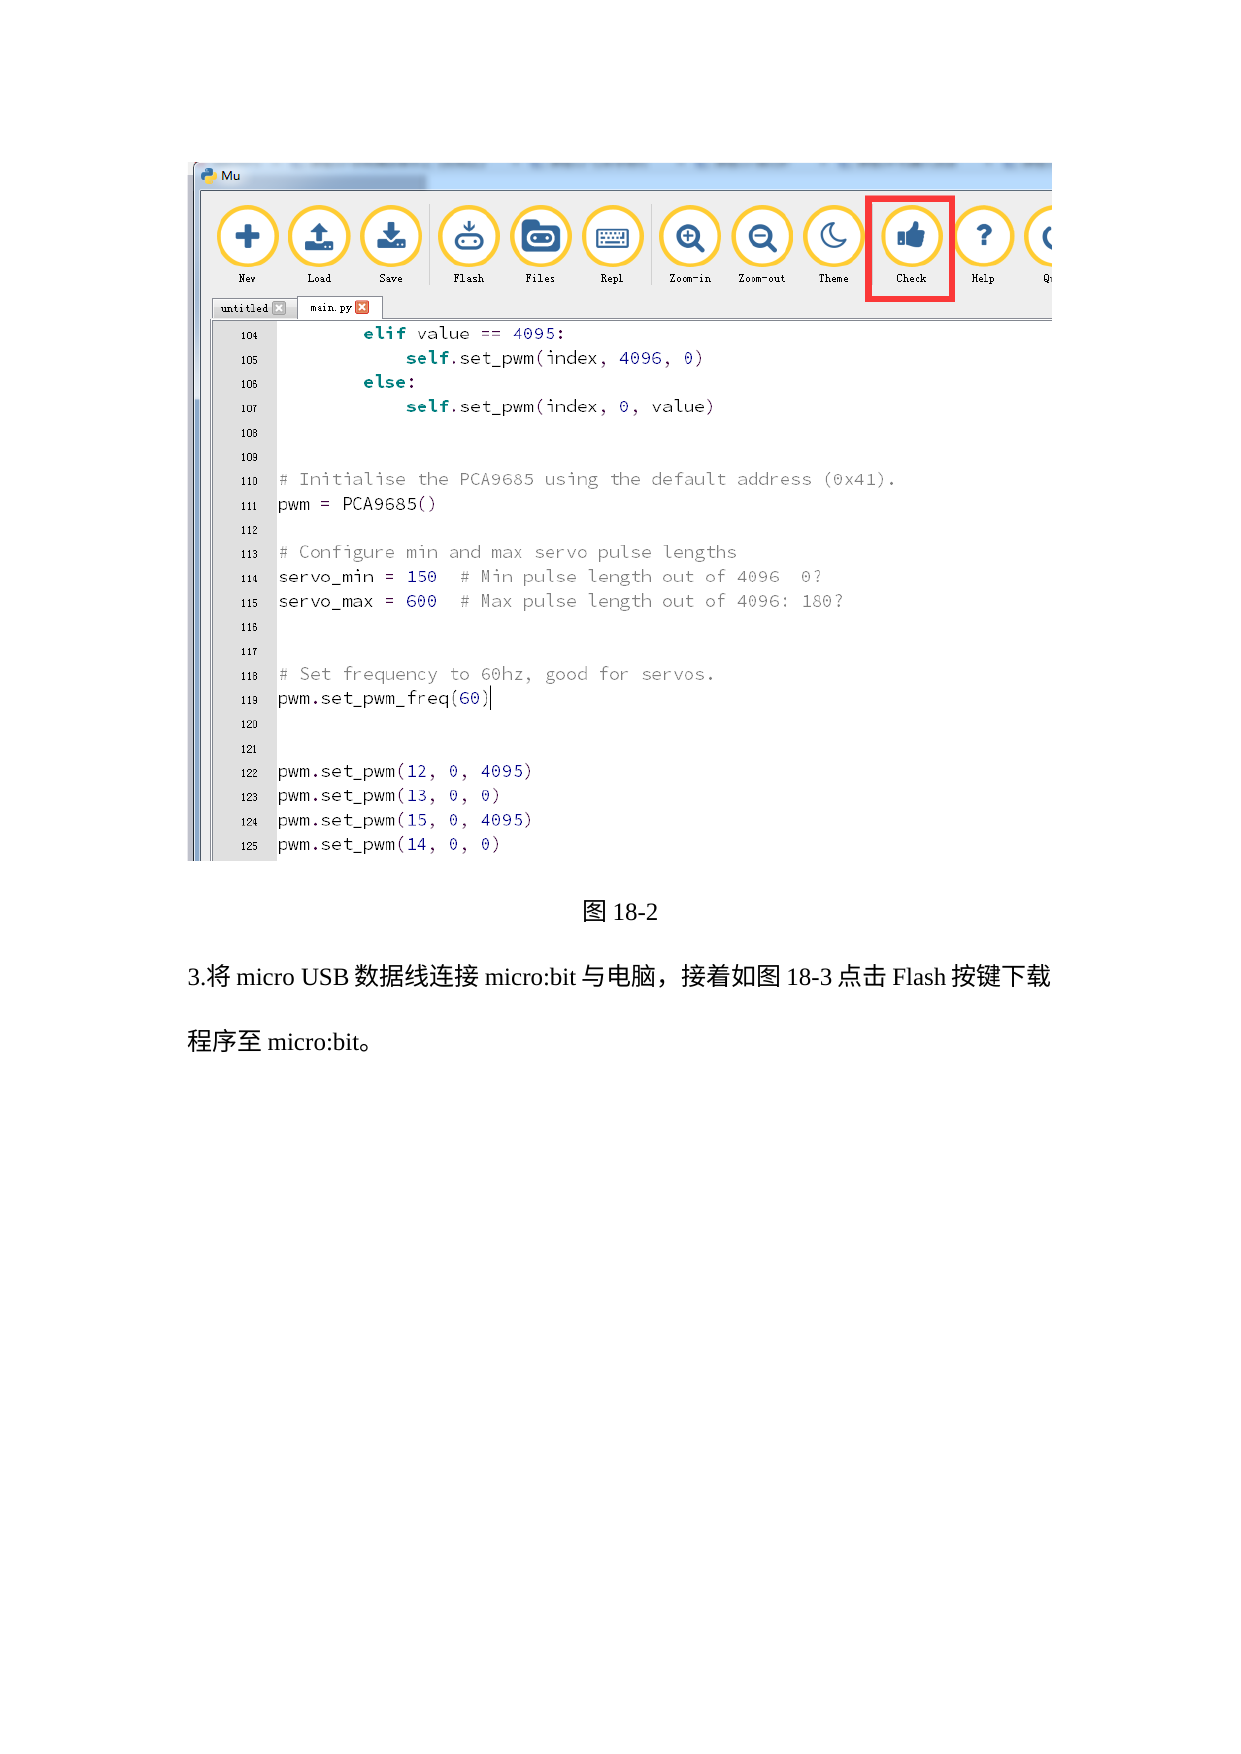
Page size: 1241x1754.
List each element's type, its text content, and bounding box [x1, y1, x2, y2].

picture [187, 162, 1052, 861]
text 3.将micro USB数据线连接micro:bit与电脑，接着如图18-3点击Flash按键下载程序至micro:bit。 [187, 942, 1053, 1072]
text 图18-2 [187, 877, 1053, 942]
